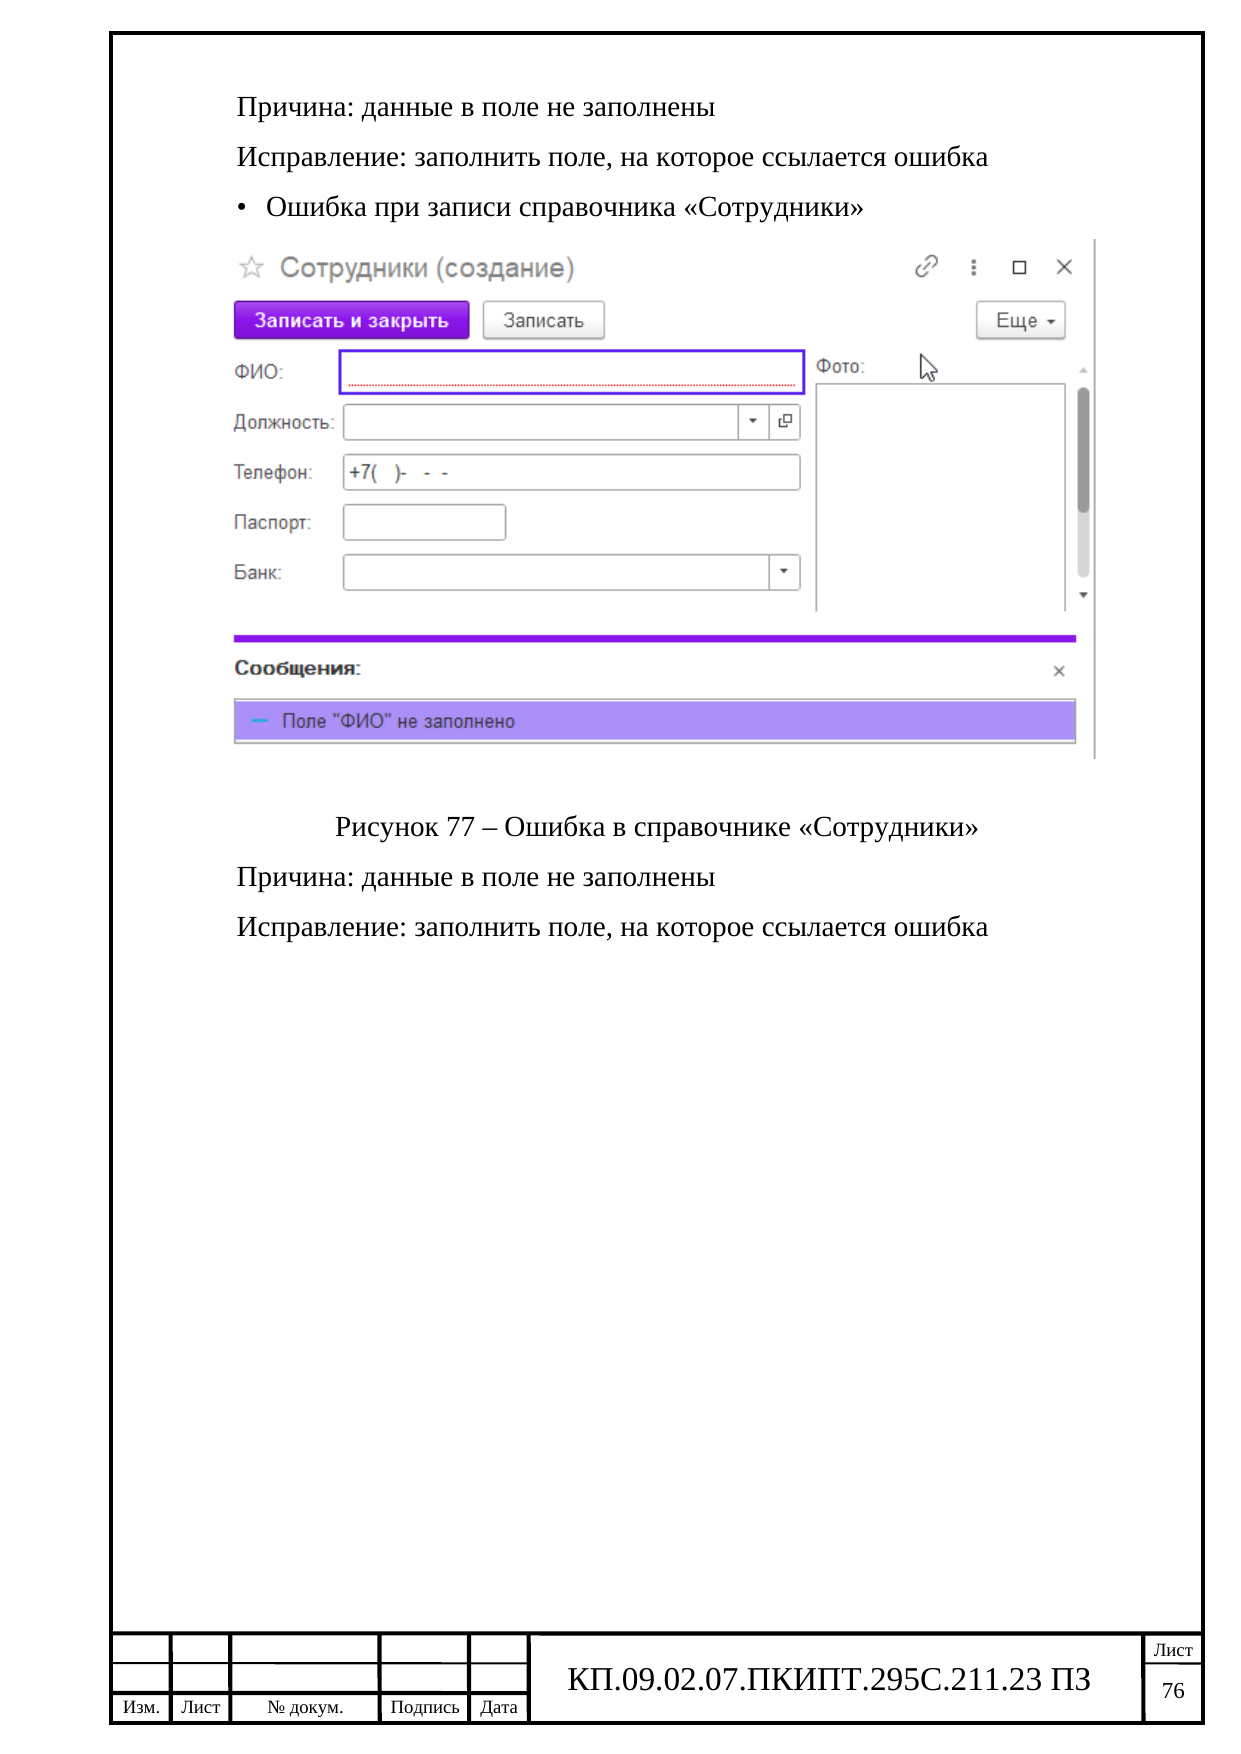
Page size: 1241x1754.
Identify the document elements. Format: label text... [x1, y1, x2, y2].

text Исправление: заполнить поле, на которое ссылается ошибка [148, 139, 1167, 172]
text Причина: данные в поле не заполнены [148, 859, 1167, 892]
text Исправление: заполнить поле, на которое ссылается ошибка [148, 909, 1167, 943]
text Причина: данные в поле не заполнены [148, 89, 1167, 122]
list Ошибка при записи справочника «Сотрудники» [148, 189, 1167, 223]
text Рисунок 77 – Ошибка в справочнике «Сотрудники» [148, 809, 1167, 842]
picture [218, 239, 1096, 759]
